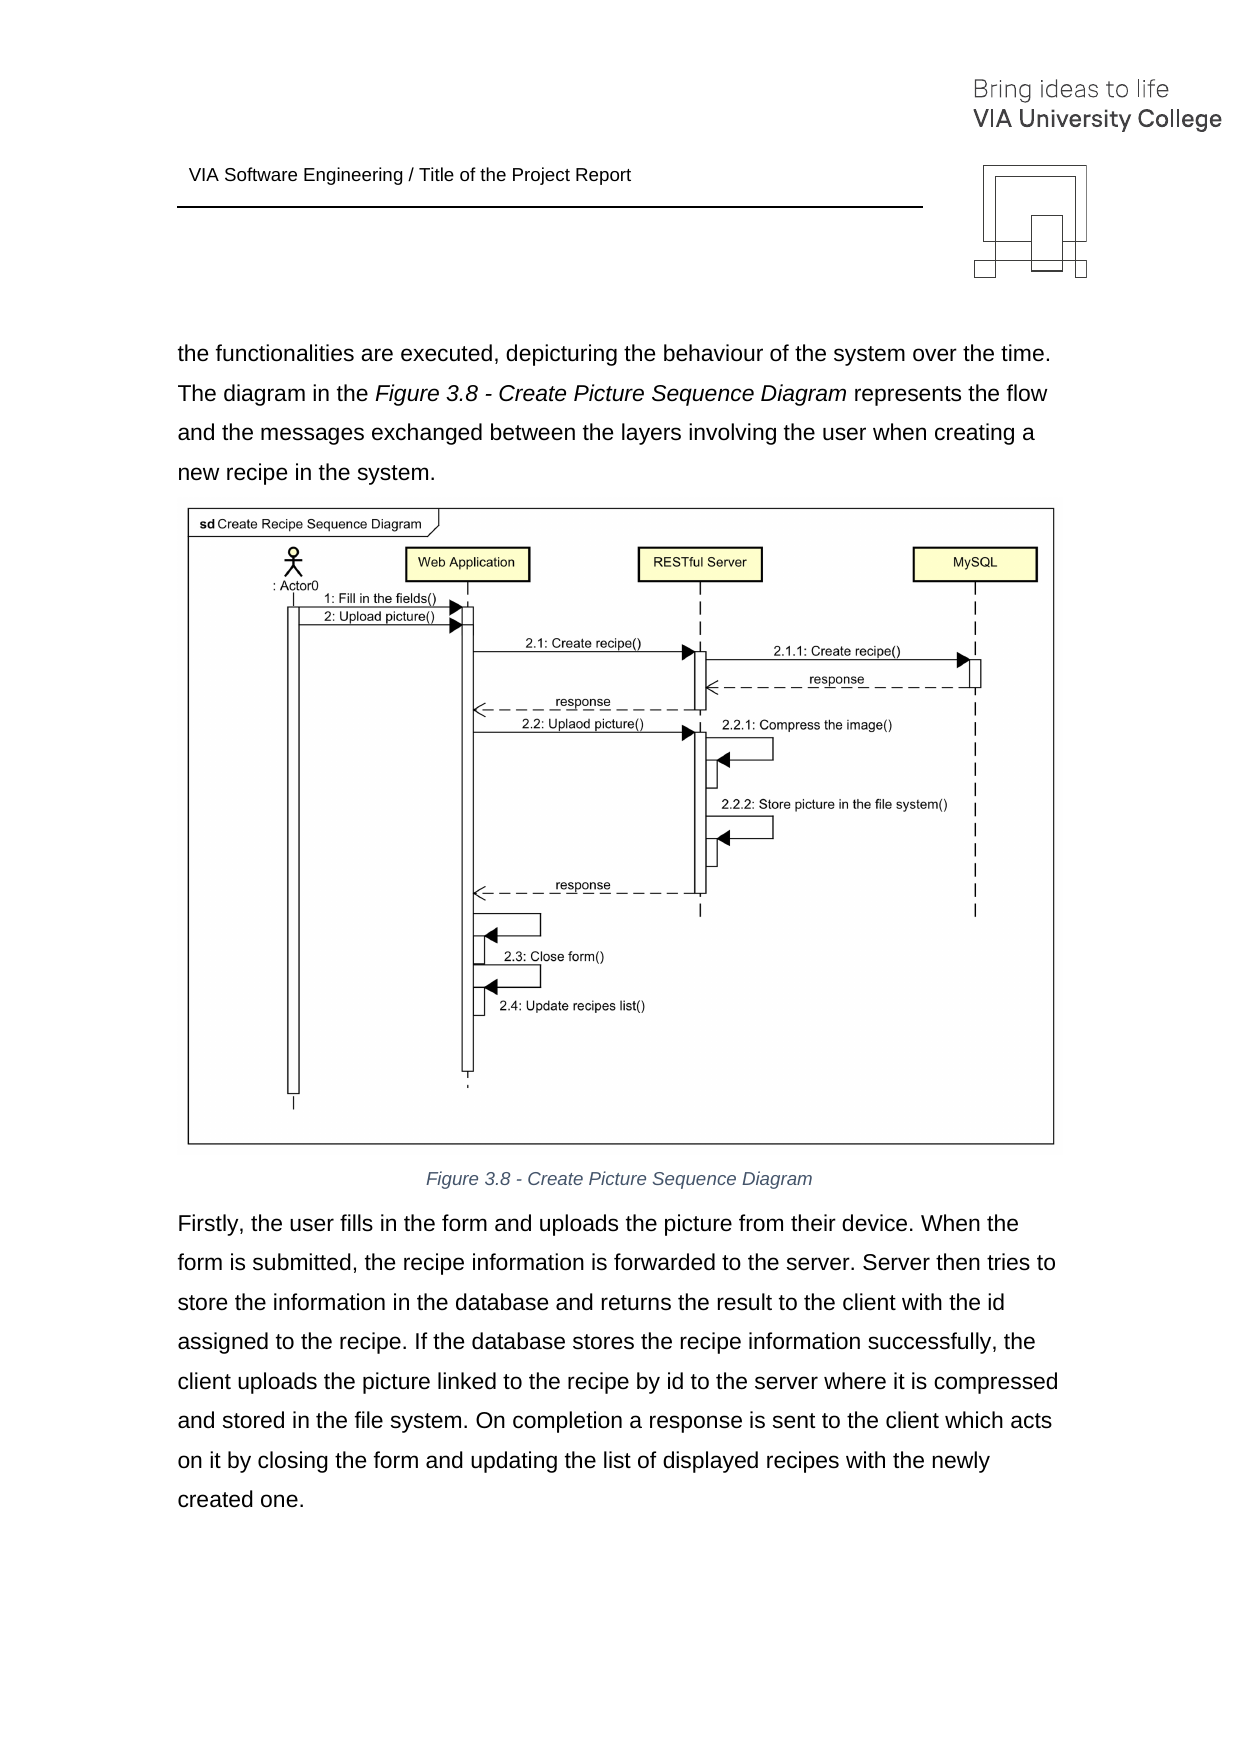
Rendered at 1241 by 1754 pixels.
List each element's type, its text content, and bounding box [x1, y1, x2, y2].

picture [177, 497, 1063, 1155]
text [177, 340, 1063, 485]
text Firstly, the user fills in the form and uploads the picture from their device. When the form is submitted, the recipe information is forwarded to the server. Server then tries to store the information in the database and returns the result to the client with the id assigned to the recipe. If the database stores the recipe information successfully, the client uploads the picture linked to the recipe by id to the server where it is compressed and stored in the file system. On completion a response is sent to the client which acts on it by closing the form and updating the list of displayed recipes with the newly created one. [177, 1210, 1063, 1512]
